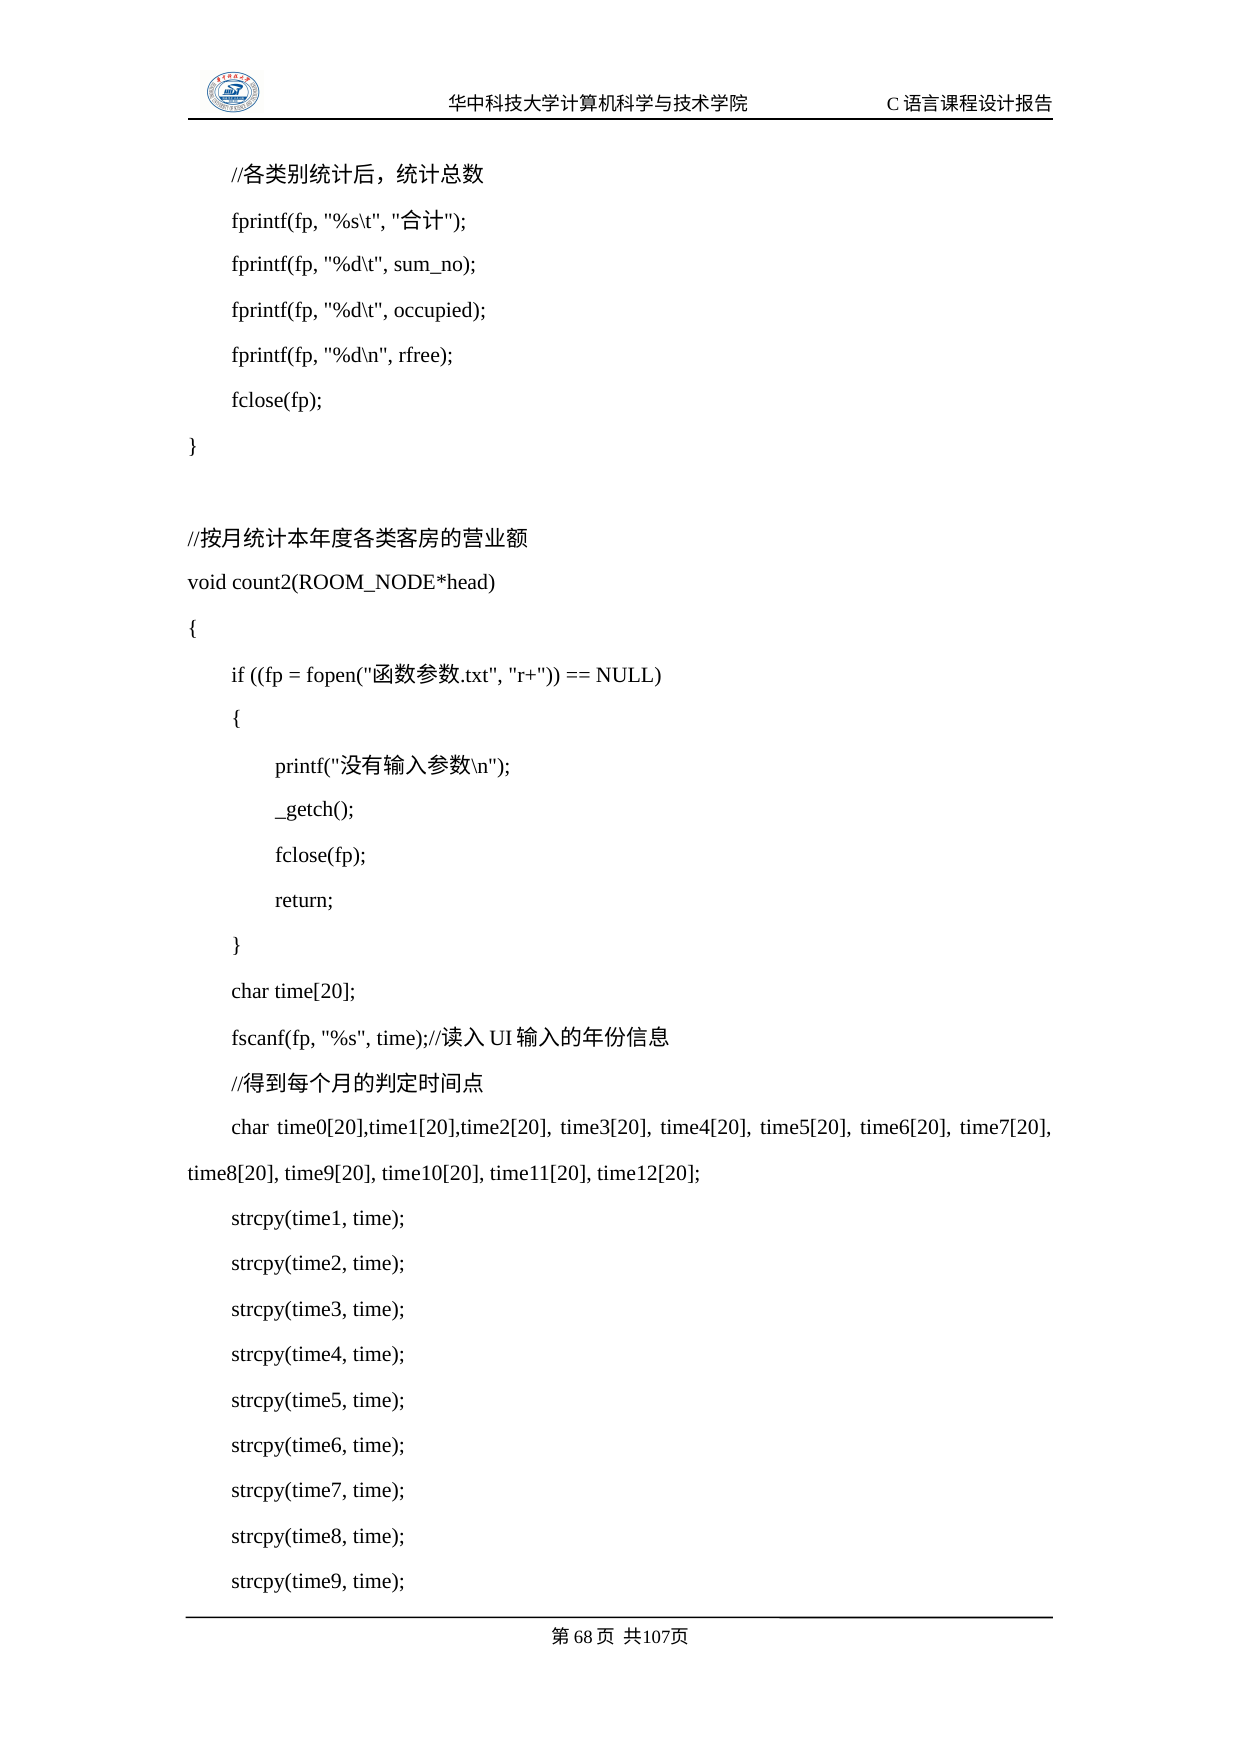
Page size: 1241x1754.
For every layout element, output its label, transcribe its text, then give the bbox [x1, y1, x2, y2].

text return; [187, 877, 1053, 922]
text strcpy(time6, time); [187, 1422, 1053, 1467]
text strcpy(time2, time); [187, 1240, 1053, 1286]
text fscanf(fp, "%s", time);//读入UI输入的年份信息 [187, 1013, 1053, 1059]
text strcpy(time9, time); [187, 1558, 1053, 1604]
text strcpy(time8, time); [187, 1513, 1053, 1558]
text //各类别统计后，统计总数 [187, 150, 1053, 196]
text strcpy(time4, time); [187, 1331, 1053, 1377]
text } [187, 423, 1053, 468]
text void count2(ROOM_NODE*head) [187, 559, 1053, 604]
text //按月统计本年度各类客房的营业额 [187, 514, 1053, 559]
text { [187, 695, 1053, 741]
text strcpy(time3, time); [187, 1286, 1053, 1331]
text strcpy(time7, time); [187, 1467, 1053, 1513]
text fprintf(fp, "%s\t", "合计"); [187, 196, 1053, 241]
picture [200, 70, 264, 113]
text char time[20]; [187, 968, 1053, 1013]
text { [187, 604, 1053, 650]
text strcpy(time5, time); [187, 1377, 1053, 1422]
text fprintf(fp, "%d\n", rfree); [187, 332, 1053, 377]
text printf("没有输入参数\n"); [187, 741, 1053, 786]
text fclose(fp); [187, 377, 1053, 423]
text //得到每个月的判定时间点 [187, 1059, 1053, 1104]
text fprintf(fp, "%d\t", occupied); [187, 287, 1053, 332]
text } [187, 922, 1053, 968]
text char time0[20],time1[20],time2[20], time3[20], time4[20], time5[20], time6[20], time7[20], time8[20], time9[20], time10[20], time11[20], time12[20]; [187, 1104, 1053, 1195]
text _getch(); [187, 786, 1053, 832]
text fprintf(fp, "%d\t", sum_no); [187, 241, 1053, 287]
text if ((fp = fopen("函数参数.txt", "r+")) == NULL) [187, 650, 1053, 695]
text fclose(fp); [187, 832, 1053, 877]
text strcpy(time1, time); [187, 1195, 1053, 1240]
